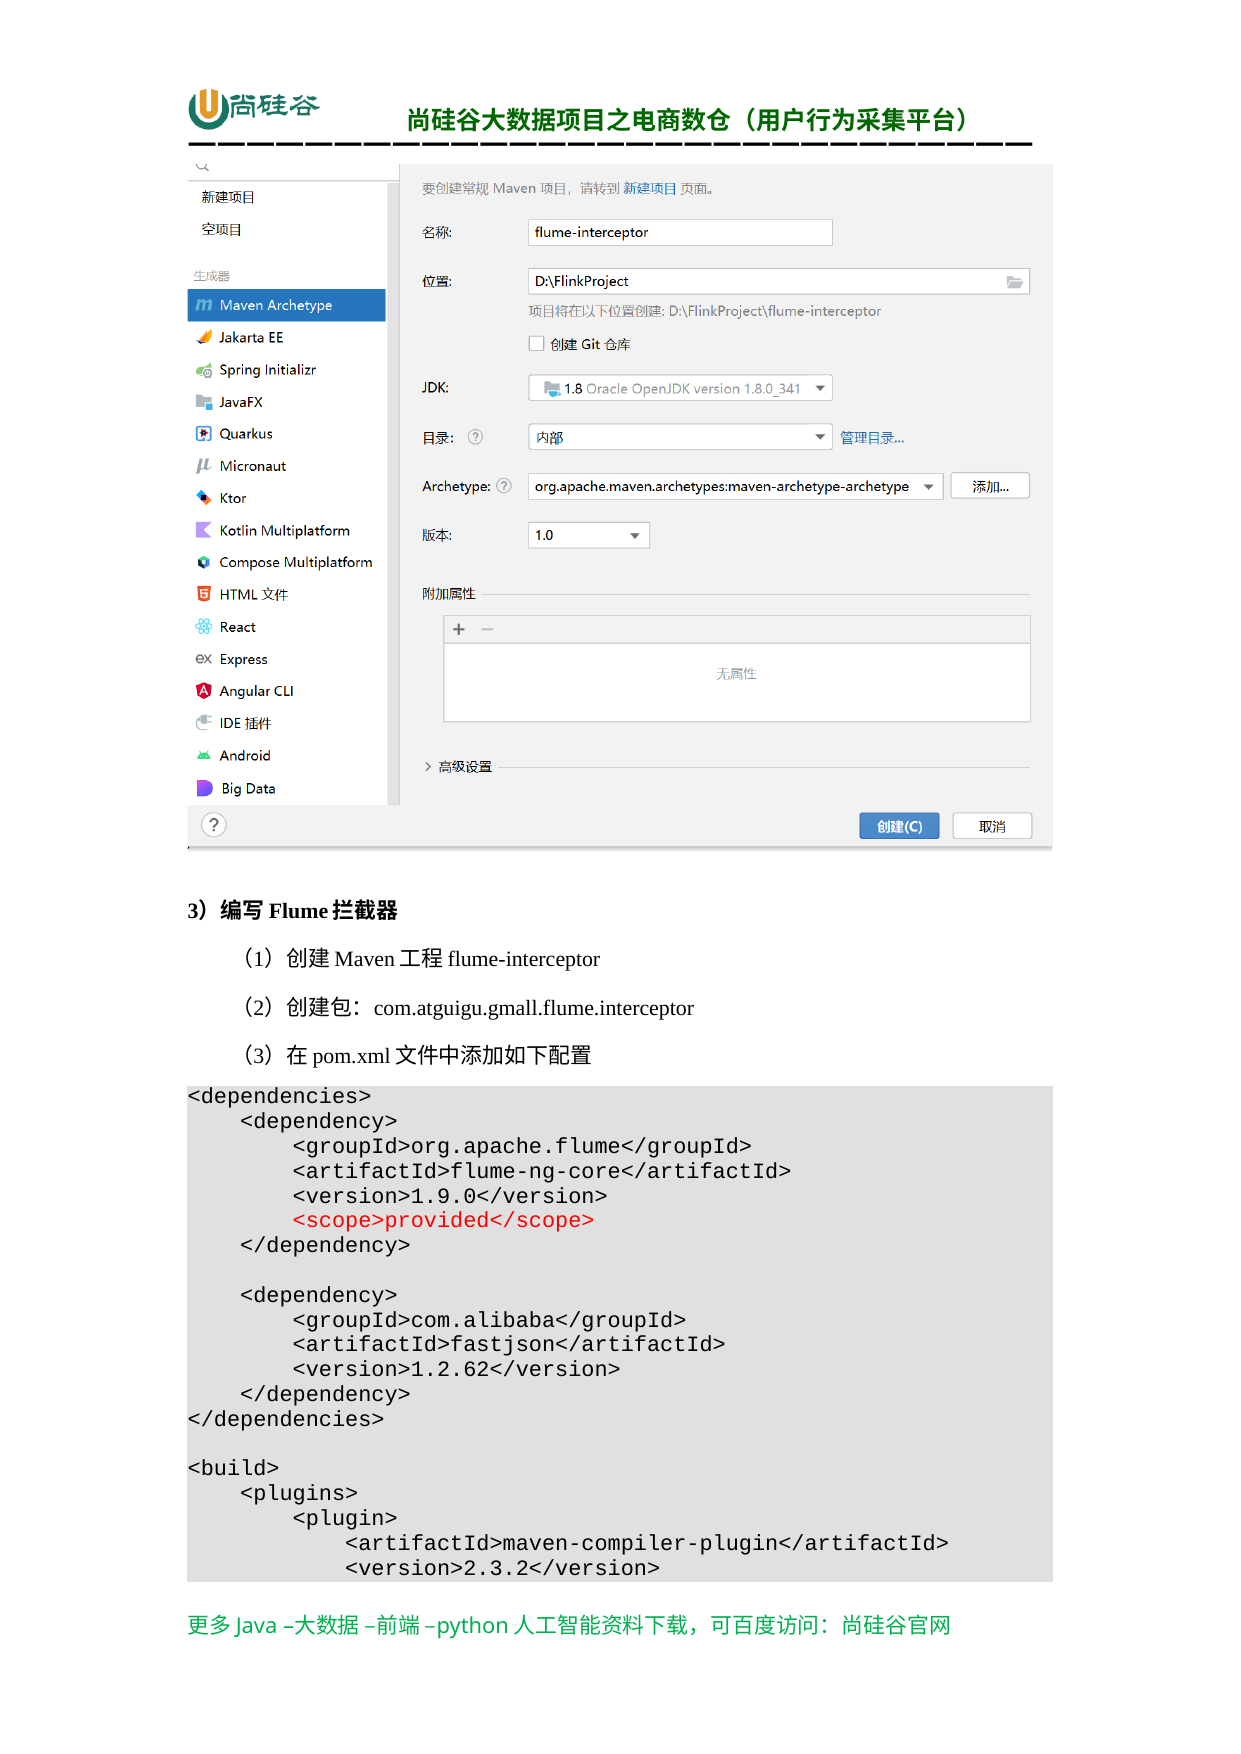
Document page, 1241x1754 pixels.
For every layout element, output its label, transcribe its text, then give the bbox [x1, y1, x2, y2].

text （2）创建包：com.atguigu.gmall.flume.interceptor [187, 989, 1053, 1022]
text （1）创建Maven工程flume-interceptor [187, 941, 1053, 973]
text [187, 1086, 1053, 1582]
text 3）编写Flume拦截器 [187, 892, 1053, 925]
text （3）在pom.xml文件中添加如下配置 [187, 1037, 1053, 1070]
